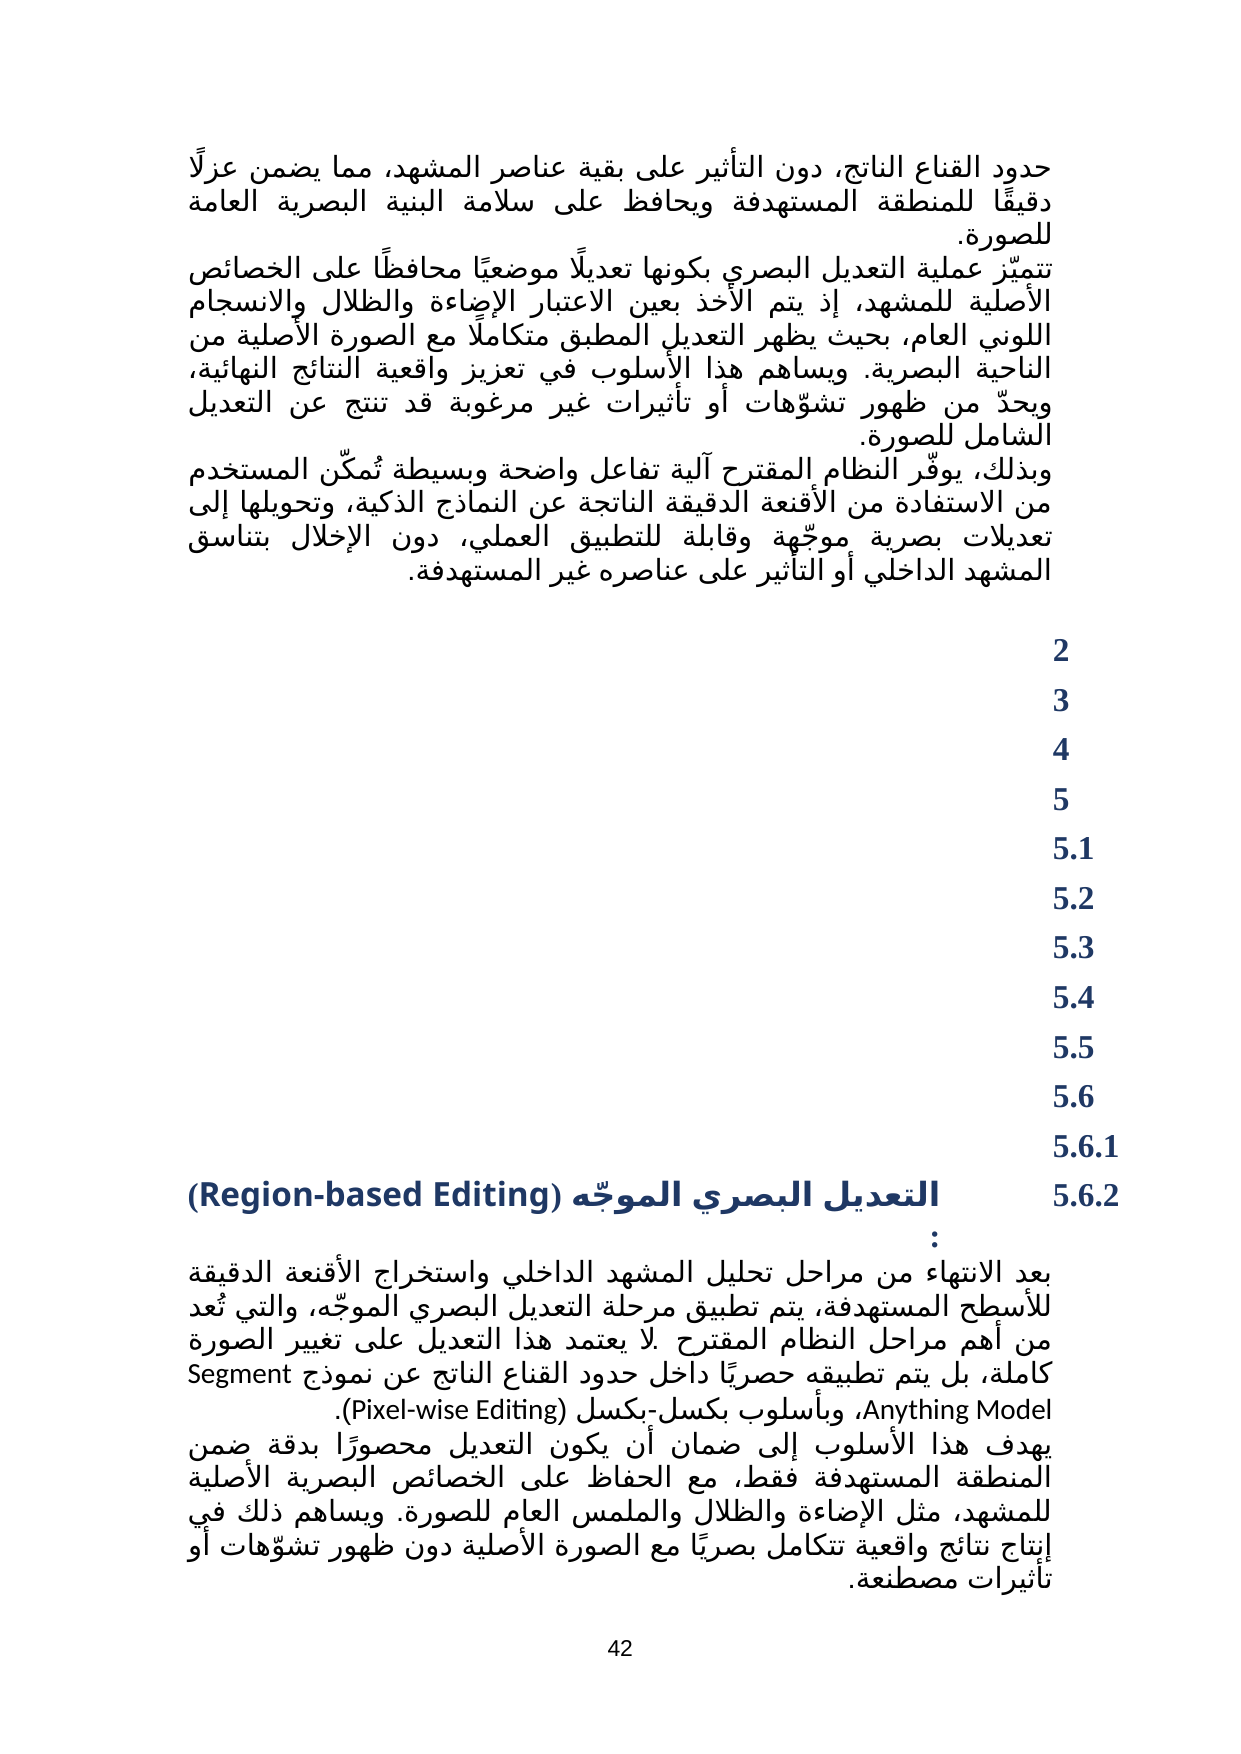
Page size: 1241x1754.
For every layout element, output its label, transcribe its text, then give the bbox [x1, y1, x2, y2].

text وبذلك، يوفّر النظام المقترح آلية تفاعل واضحة وبسيطة تُمكّن المستخدم من الاستفادة من الأقنعة الدقيقة الناتجة عن النماذج الذكية، وتحويلها إلى تعديلات بصرية موجّهة وقابلة للتطبيق العملي، دون الإخلال بتناسق المشهد الداخلي أو التأثير على عناصره غير المستهدفة. [187, 452, 1053, 586]
text تتميّز عملية التعديل البصري بكونها تعديلًا موضعيًا محافظًا على الخصائص الأصلية للمشهد، إذ يتم الأخذ بعين الاعتبار الإضاءة والظلال والانسجام اللوني العام، بحيث يظهر التعديل المطبق متكاملًا مع الصورة الأصلية من الناحية البصرية. ويساهم هذا الأسلوب في تعزيز واقعية النتائج النهائية، ويحدّ من ظهور تشوّهات أو تأثيرات غير مرغوبة قد تنتج عن التعديل الشامل للصورة. [187, 251, 1053, 452]
text بعد الانتهاء من مراحل تحليل المشهد الداخلي واستخراج الأقنعة الدقيقة للأسطح المستهدفة، يتم تطبيق مرحلة التعديل البصري الموجّه، والتي تُعد من أهم مراحل النظام المقترح. لا يعتمد هذا التعديل على تغيير الصورة كاملة، بل يتم تطبيقه حصريًا داخل حدود القناع الناتج عن نموذج Segment Anything Model، وبأسلوب بكسل-بكسل (Pixel-wise Editing). [187, 1255, 1053, 1427]
text يهدف هذا الأسلوب إلى ضمان أن يكون التعديل محصورًا بدقة ضمن المنطقة المستهدفة فقط، مع الحفاظ على الخصائص البصرية الأصلية للمشهد، مثل الإضاءة والظلال والملمس العام للصورة. ويساهم ذلك في إنتاج نتائج واقعية تتكامل بصريًا مع الصورة الأصلية دون ظهور تشوّهات أو تأثيرات مصطنعة. [187, 1427, 1053, 1594]
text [187, 150, 1053, 251]
subtitle التعديل البصري الموجّه (Region-based Editing) : [187, 1171, 1053, 1255]
